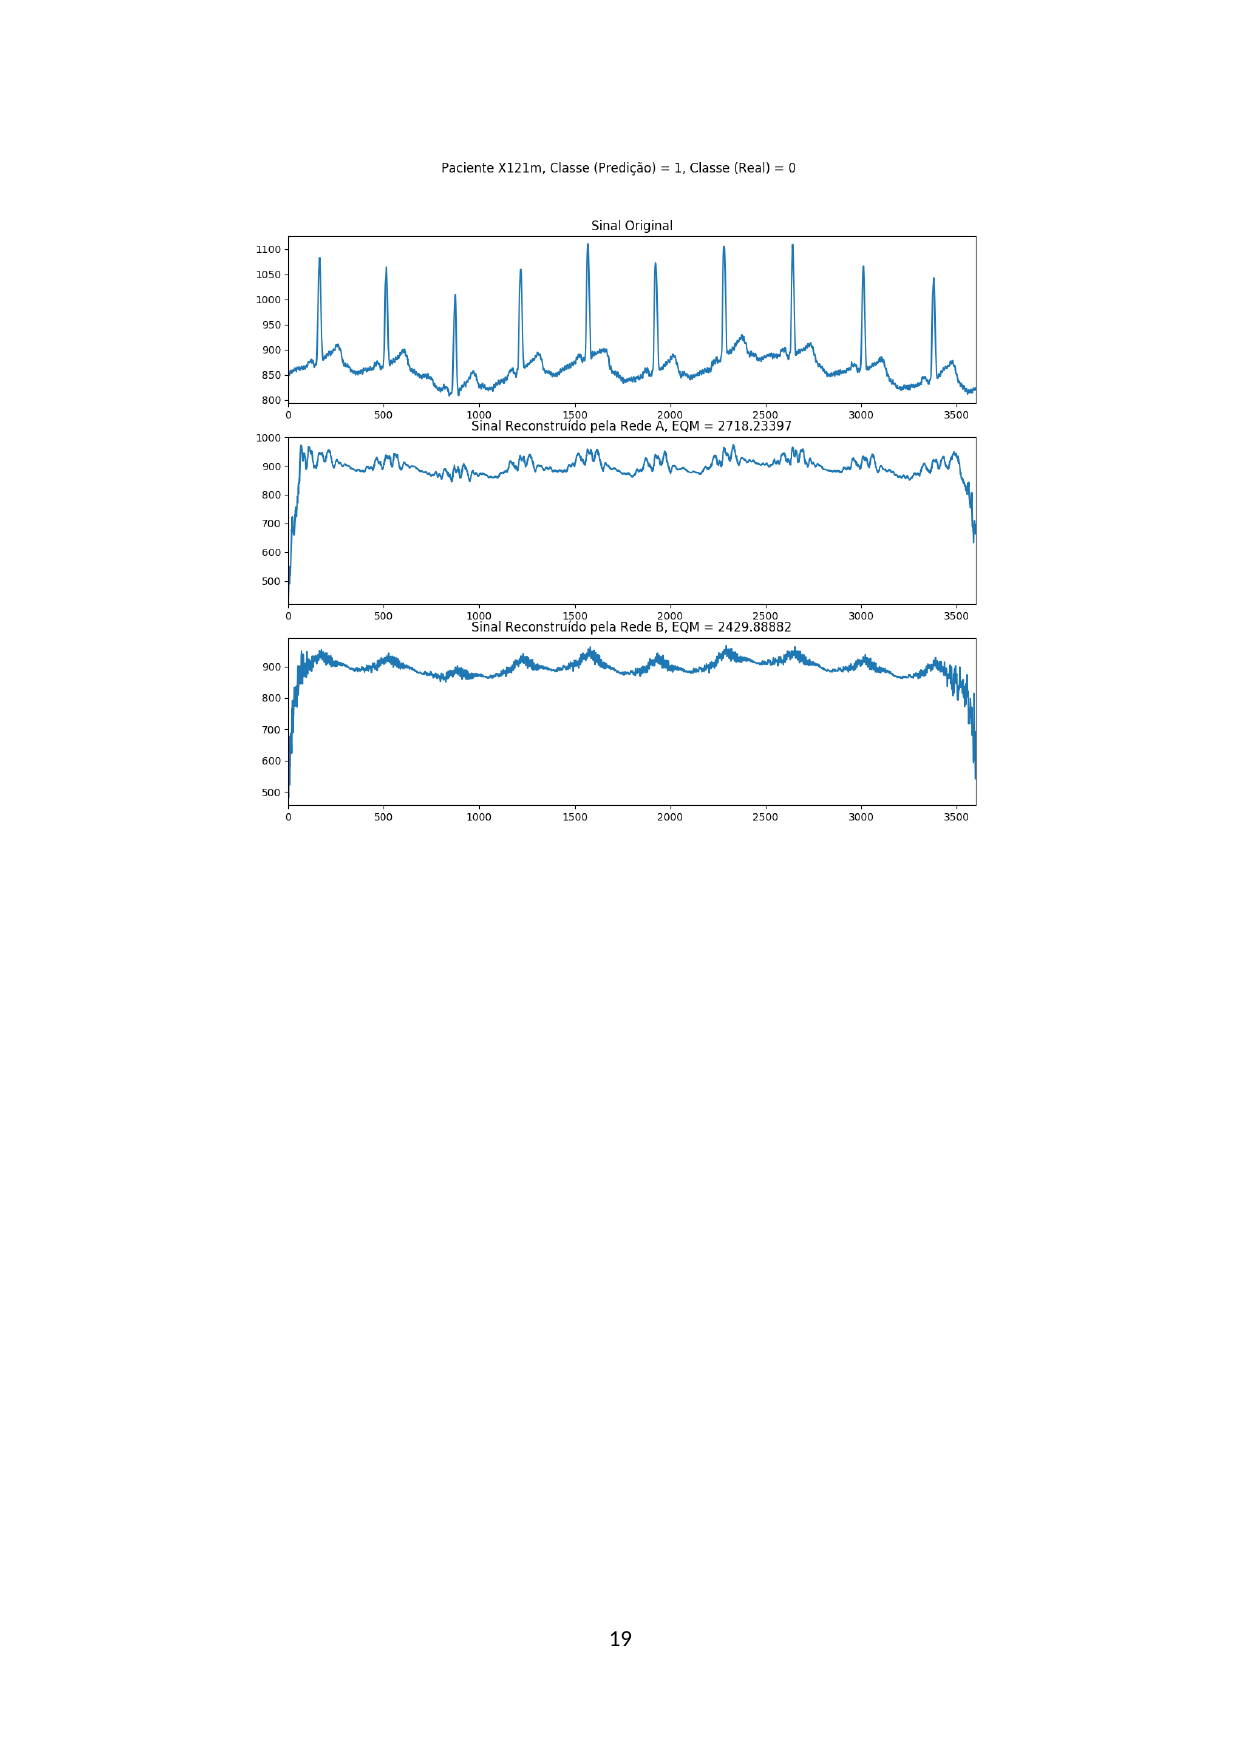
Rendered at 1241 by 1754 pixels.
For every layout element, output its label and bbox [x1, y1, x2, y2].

picture [177, 147, 1063, 886]
